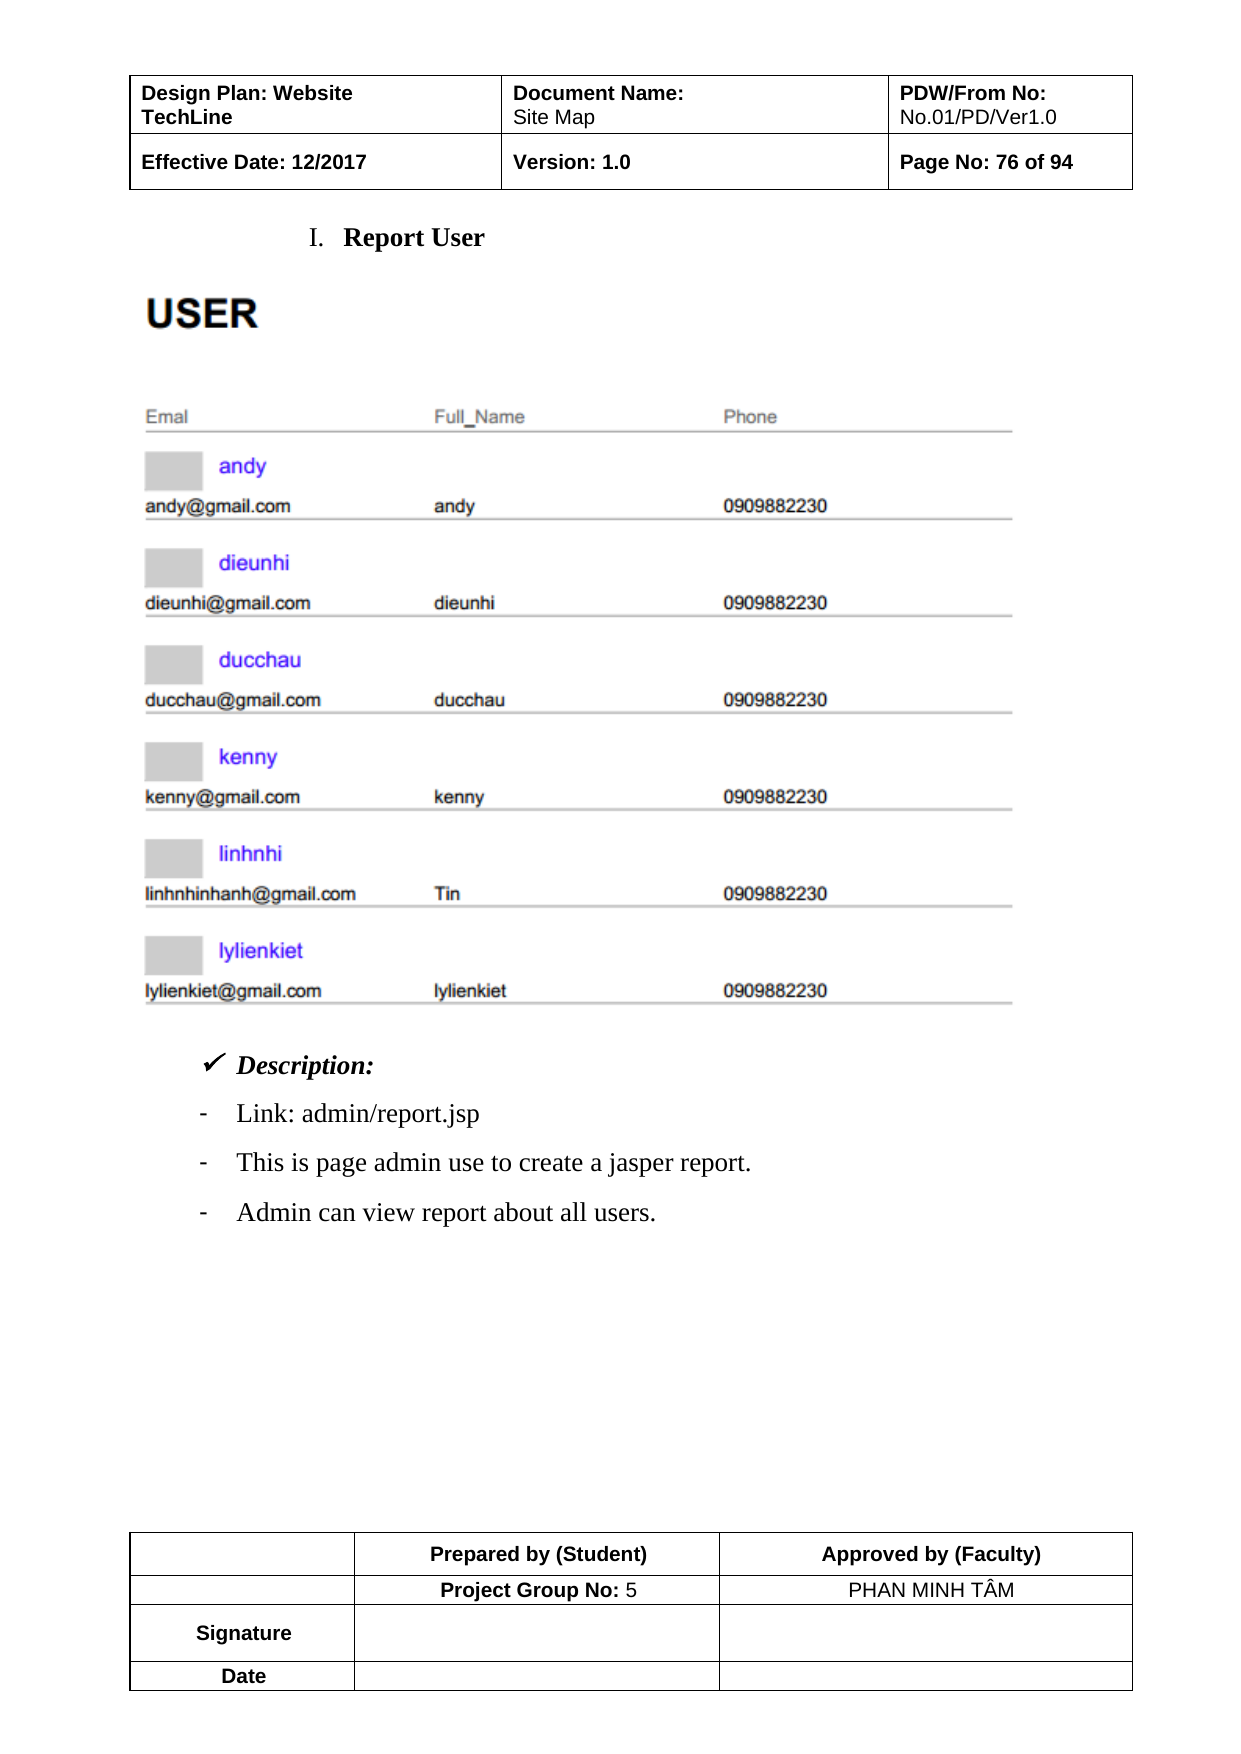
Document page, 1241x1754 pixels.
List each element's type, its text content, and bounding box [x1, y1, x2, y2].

picture [118, 267, 1033, 1013]
list Admin can view report about all users. [199, 1195, 1152, 1228]
list Report User [324, 221, 1152, 252]
list This is page admin use to create a jasper report. [199, 1145, 1152, 1178]
list Link: admin/report.jsp [199, 1096, 1152, 1129]
list Description: [199, 1049, 1152, 1080]
